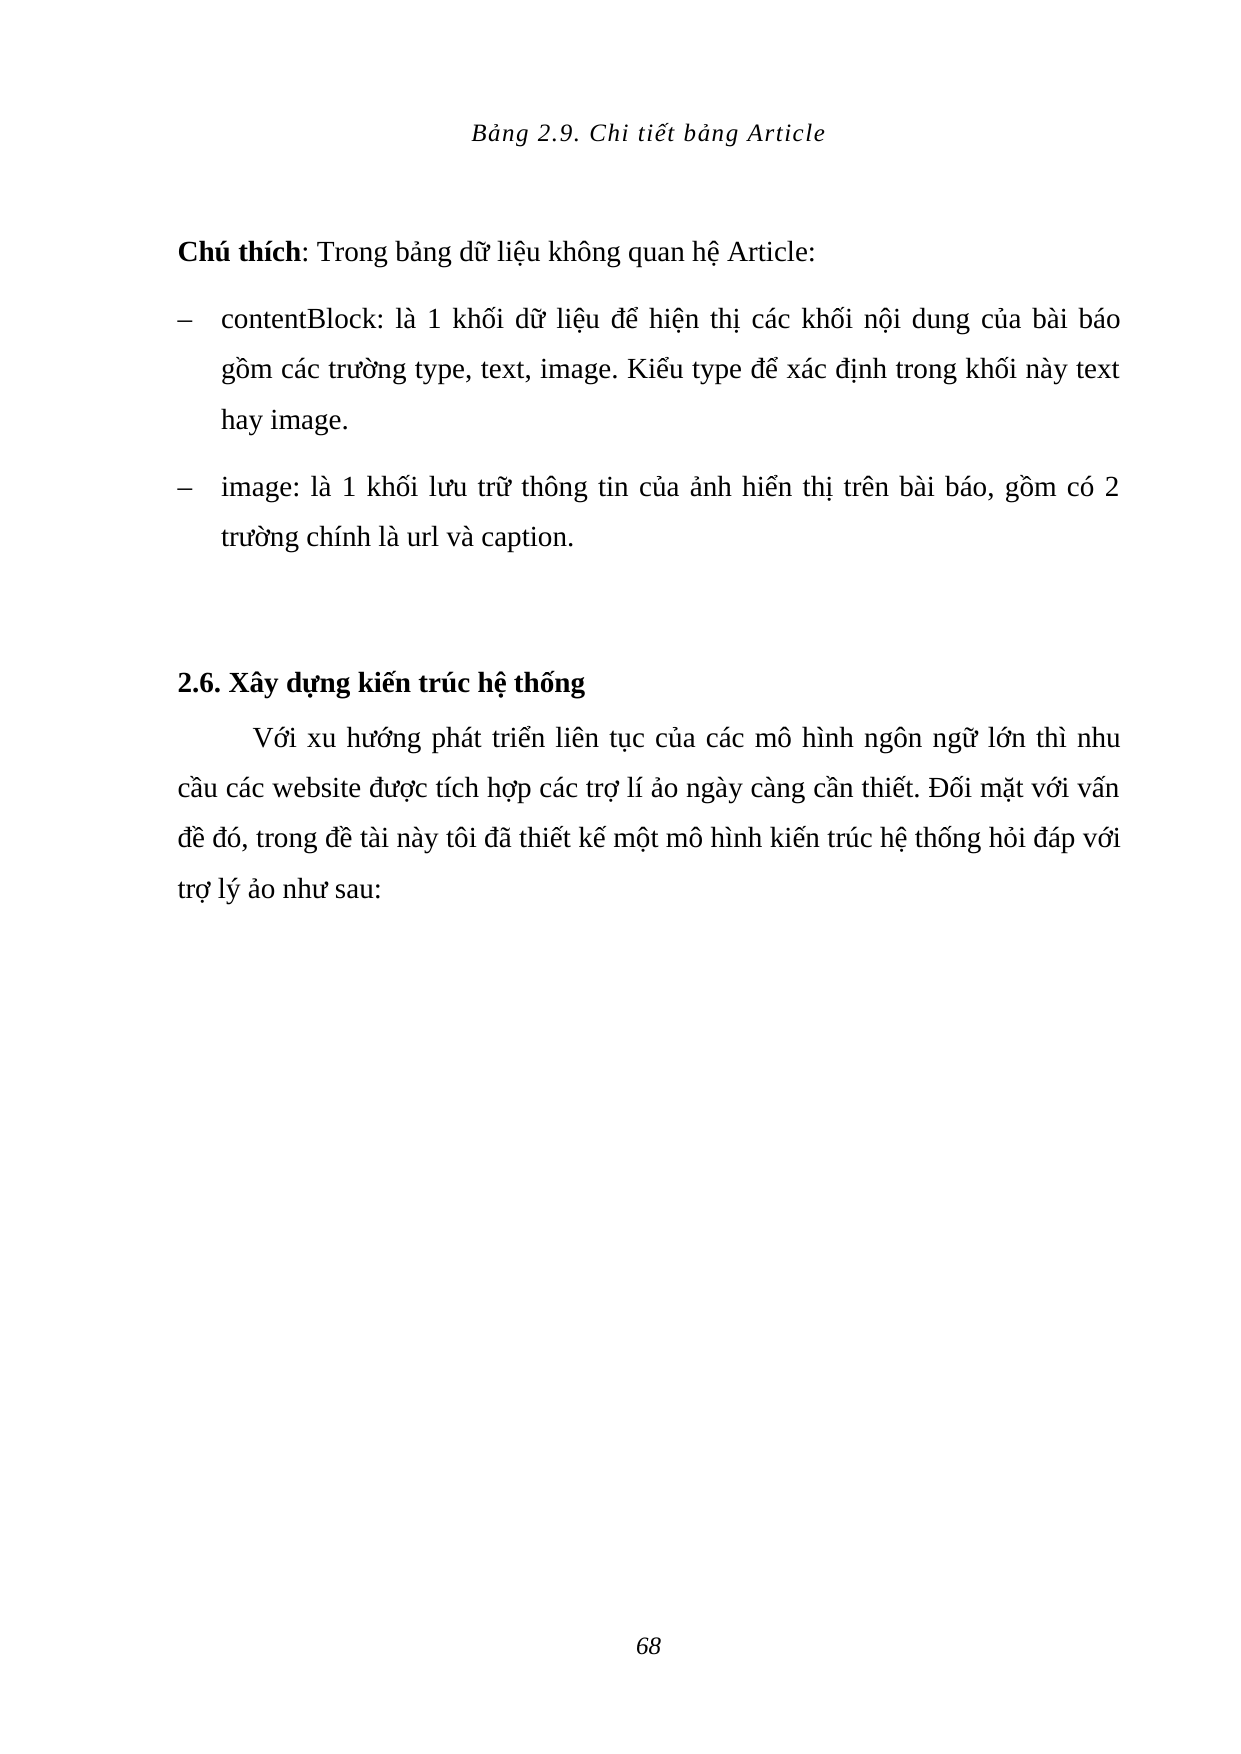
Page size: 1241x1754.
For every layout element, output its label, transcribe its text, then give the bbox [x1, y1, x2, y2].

list contentBlock: là 1 khối dữ liệu để hiện thị các khối nội dung của bài báo gồm các trường type, text, image. Kiểu type để xác định trong khối này text hay image. [177, 301, 1122, 435]
subtitle 2.6. Xây dựng kiến trúc hệ thống [177, 666, 1122, 699]
list image: là 1 khối lưu trữ thông tin của ảnh hiển thị trên bài báo, gồm có 2 trường chính là url và caption. [177, 469, 1122, 553]
subtitle Với xu hướng phát triển liên tục của các mô hình ngôn ngữ lớn thì nhu cầu các website được tích hợp các trợ lí ảo ngày càng cần thiết. Đối mặt với vấn đề đó, trong đề tài này tôi đã thiết kế một mô hình kiến trúc hệ thống hỏi đáp với trợ lý ảo như sau: [177, 720, 1122, 904]
subtitle Bảng 2.9. Chi tiết bảng Article [177, 118, 1122, 147]
text Chú thích: Trong bảng dữ liệu không quan hệ Article: [177, 234, 1122, 268]
